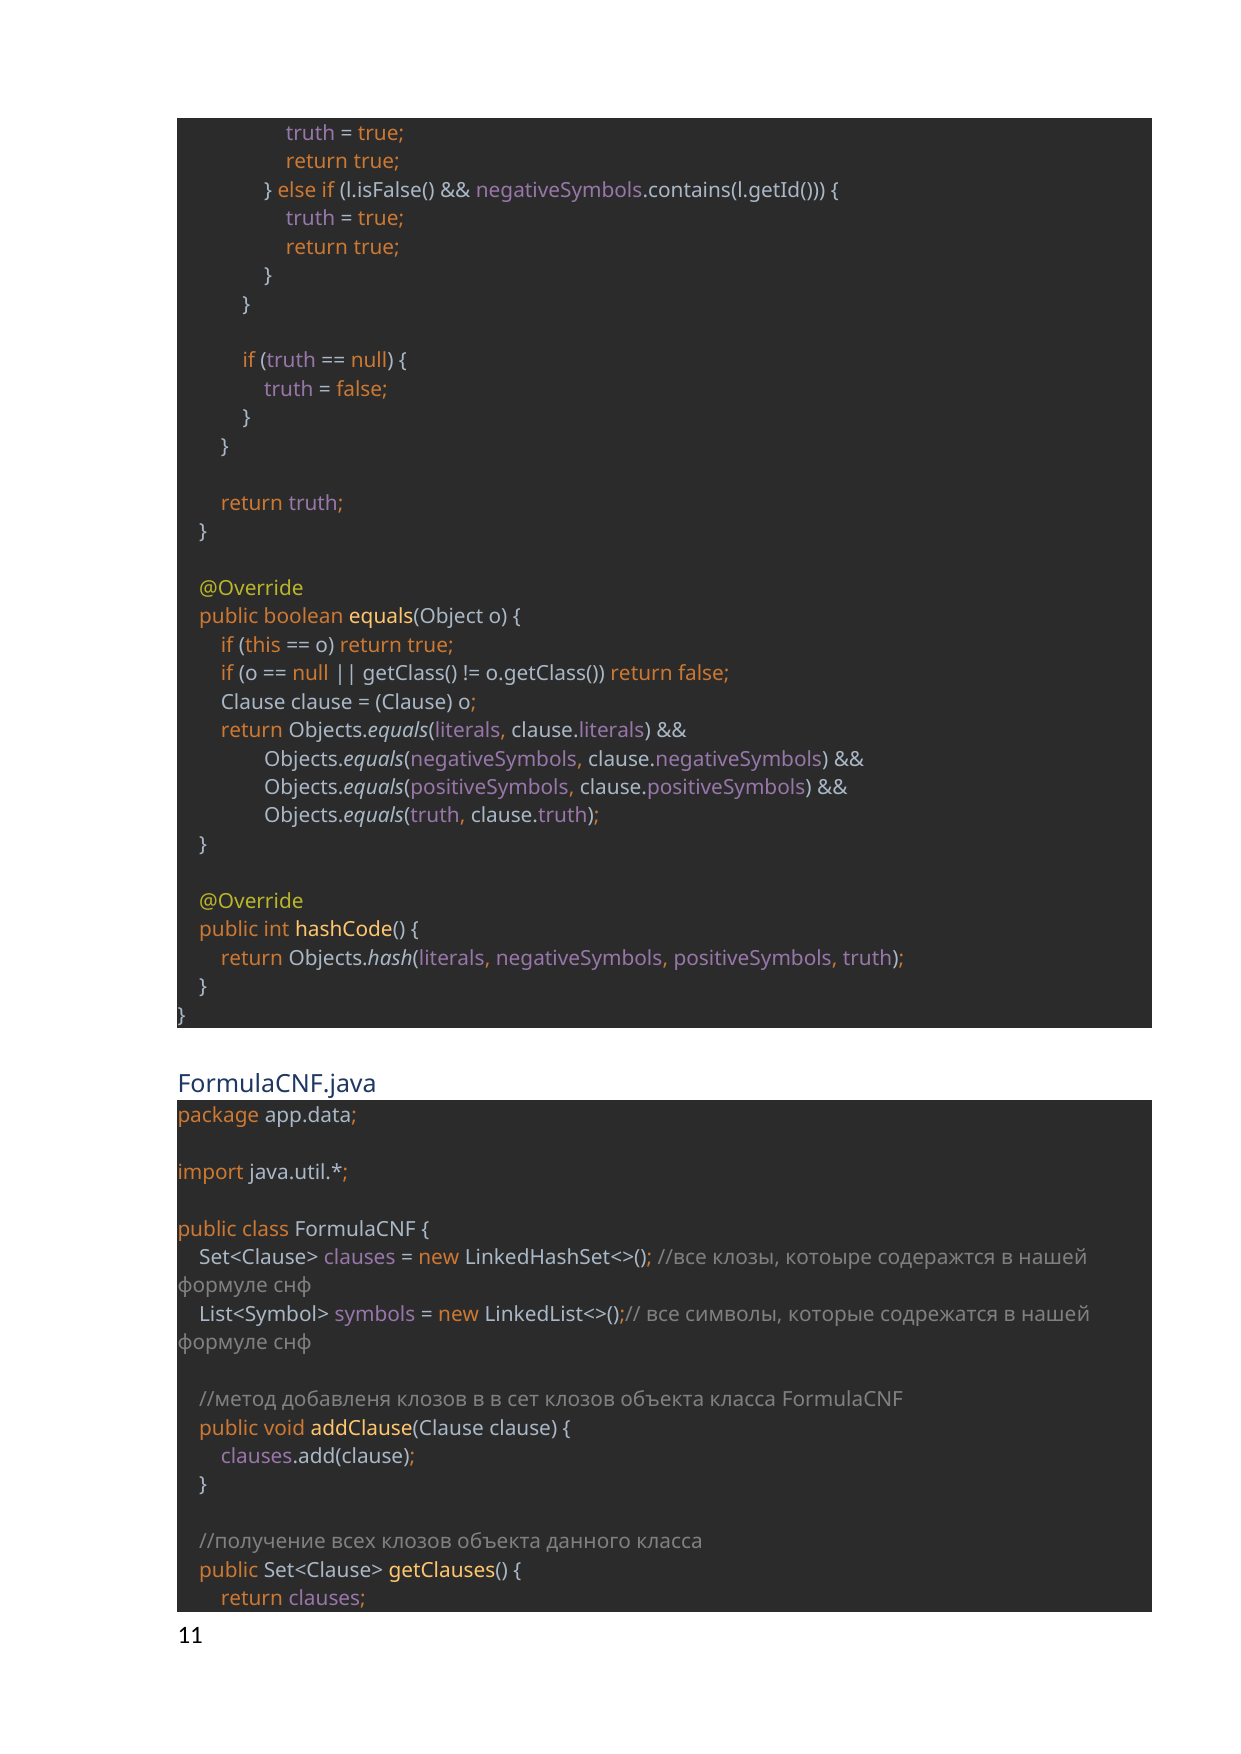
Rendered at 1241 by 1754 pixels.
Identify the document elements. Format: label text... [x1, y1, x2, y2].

subtitle FormulaCNF.java [177, 1066, 1152, 1100]
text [177, 1100, 1152, 1612]
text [177, 118, 1152, 1028]
